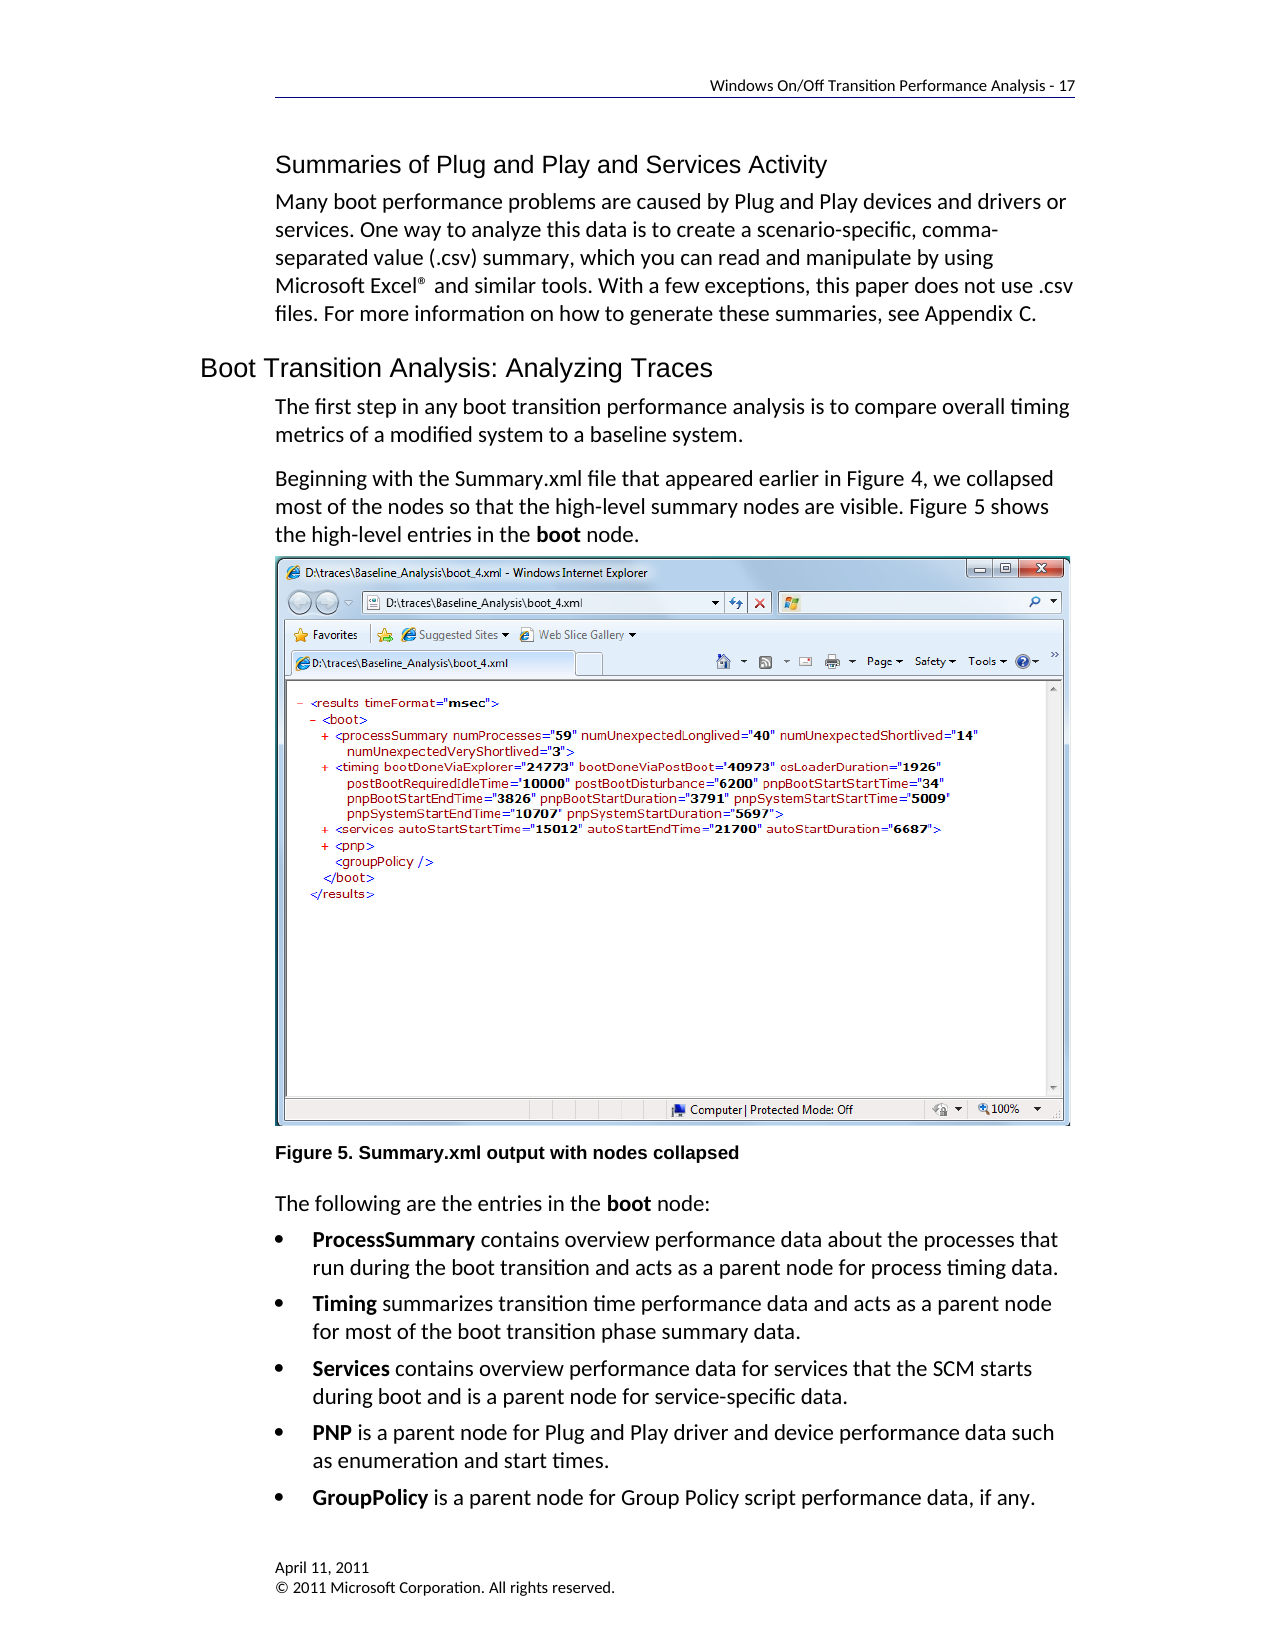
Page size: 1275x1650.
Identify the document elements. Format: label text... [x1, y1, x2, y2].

text Figure 5. Summary.xml output with nodes collapsed [275, 1142, 1075, 1164]
text The following are the entries in the boot node: [275, 1189, 1075, 1217]
picture [275, 556, 1071, 1126]
list Timing summarizes transition time performance data and acts as a parent node for most of the boot transition phase summary data. [275, 1289, 1075, 1346]
list PNP is a parent node for Plug and Play driver and device performance data such as enumeration and start times. [275, 1418, 1075, 1474]
subtitle Summaries of Plug and Play and Services Activity [275, 150, 1075, 179]
text The first step in any boot transition performance analysis is to compare overall timing metrics of a modified system to a baseline system. [275, 392, 1075, 448]
list Services contains overview performance data for services that the SCM starts during boot and is a parent node for service-specific data. [275, 1354, 1075, 1410]
text Beginning with the Summary.xml file that appeared earlier in Figure 4, we collapsed most of the nodes so that the high-level summary nodes are visible. Figure 5 shows the high-level entries in the boot node. [275, 464, 1075, 548]
subtitle Boot Transition Analysis: Analyzing Traces [200, 352, 1075, 383]
text Many boot performance problems are caused by Plug and Play devices and drivers or services. One way to analyze this data is to create a scenario-specific, comma-separated value (.csv) summary, which you can read and manipulate by using Microsoft Excel® and similar tools. With a few exceptions, this paper does not use .csv files. For more information on how to generate these summaries, see Appendix C. [275, 187, 1075, 327]
list GroupPolicy is a parent node for Group Policy script performance data, if any. [275, 1483, 1075, 1511]
list ProcessSummary contains overview performance data about the processes that run during the boot transition and acts as a parent node for process timing data. [275, 1225, 1075, 1281]
